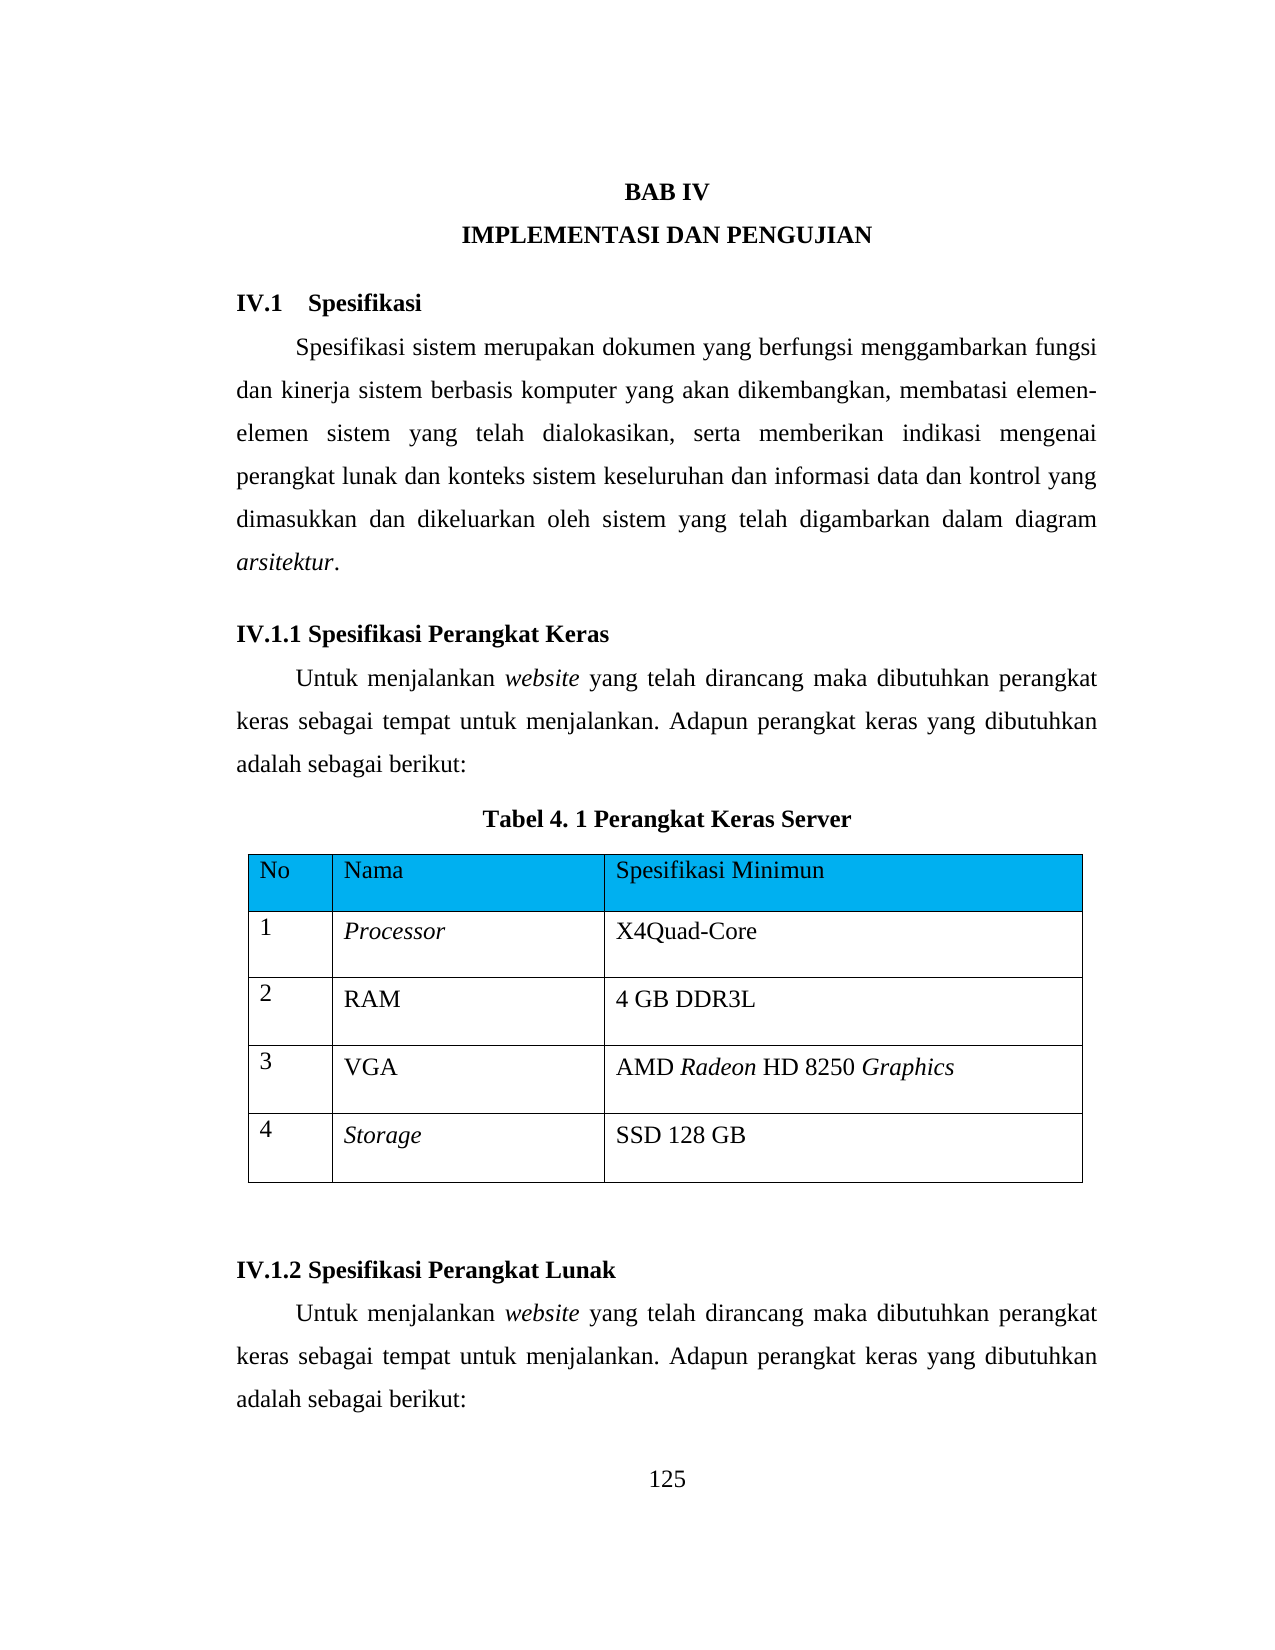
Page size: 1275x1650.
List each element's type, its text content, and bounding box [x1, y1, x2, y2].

table_cell AMD Radeon HD 8250 Graphics [605, 1046, 1082, 1113]
table_cell SSD 128 GB [605, 1114, 1082, 1182]
subtitle Spesifikasi Perangkat Keras [236, 619, 1098, 648]
subtitle Spesifikasi Perangkat Lunak [236, 1255, 1098, 1284]
text IMPLEMENTASI DAN PENGUJIAN [236, 220, 1098, 249]
table_cell 4 [249, 1114, 332, 1182]
table_header Spesifikasi Minimun [605, 855, 1082, 911]
table_cell RAM [333, 978, 604, 1045]
table_cell 2 [249, 978, 332, 1045]
table_cell Processor [333, 912, 604, 977]
table_cell 4 GB DDR3L [605, 978, 1082, 1045]
table_header Nama [333, 855, 604, 911]
text Untuk menjalankan website yang telah dirancang maka dibutuhkan perangkat keras sebagai tempat untuk menjalankan. Adapun perangkat keras yang dibutuhkan adalah sebagai berikut: [236, 1298, 1098, 1413]
text Spesifikasi sistem merupakan dokumen yang berfungsi menggambarkan fungsi dan kinerja sistem berbasis komputer yang akan dikembangkan, membatasi elemen-elemen sistem yang telah dialokasikan, serta memberikan indikasi mengenai perangkat lunak dan konteks sistem keseluruhan dan informasi data dan kontrol yang dimasukkan dan dikeluarkan oleh sistem yang telah digambarkan dalam diagram arsitektur. [236, 332, 1098, 576]
table_cell 3 [249, 1046, 332, 1113]
text Untuk menjalankan website yang telah dirancang maka dibutuhkan perangkat keras sebagai tempat untuk menjalankan. Adapun perangkat keras yang dibutuhkan adalah sebagai berikut: [236, 663, 1098, 778]
table_header No [249, 855, 332, 911]
table_cell Storage [333, 1114, 604, 1182]
table_cell 1 [249, 912, 332, 977]
subtitle Spesifikasi [236, 288, 1098, 317]
table_cell VGA [333, 1046, 604, 1113]
table_cell X4Quad-Core [605, 912, 1082, 977]
text Tabel 4. 1 Perangkat Keras Server [236, 804, 1098, 833]
